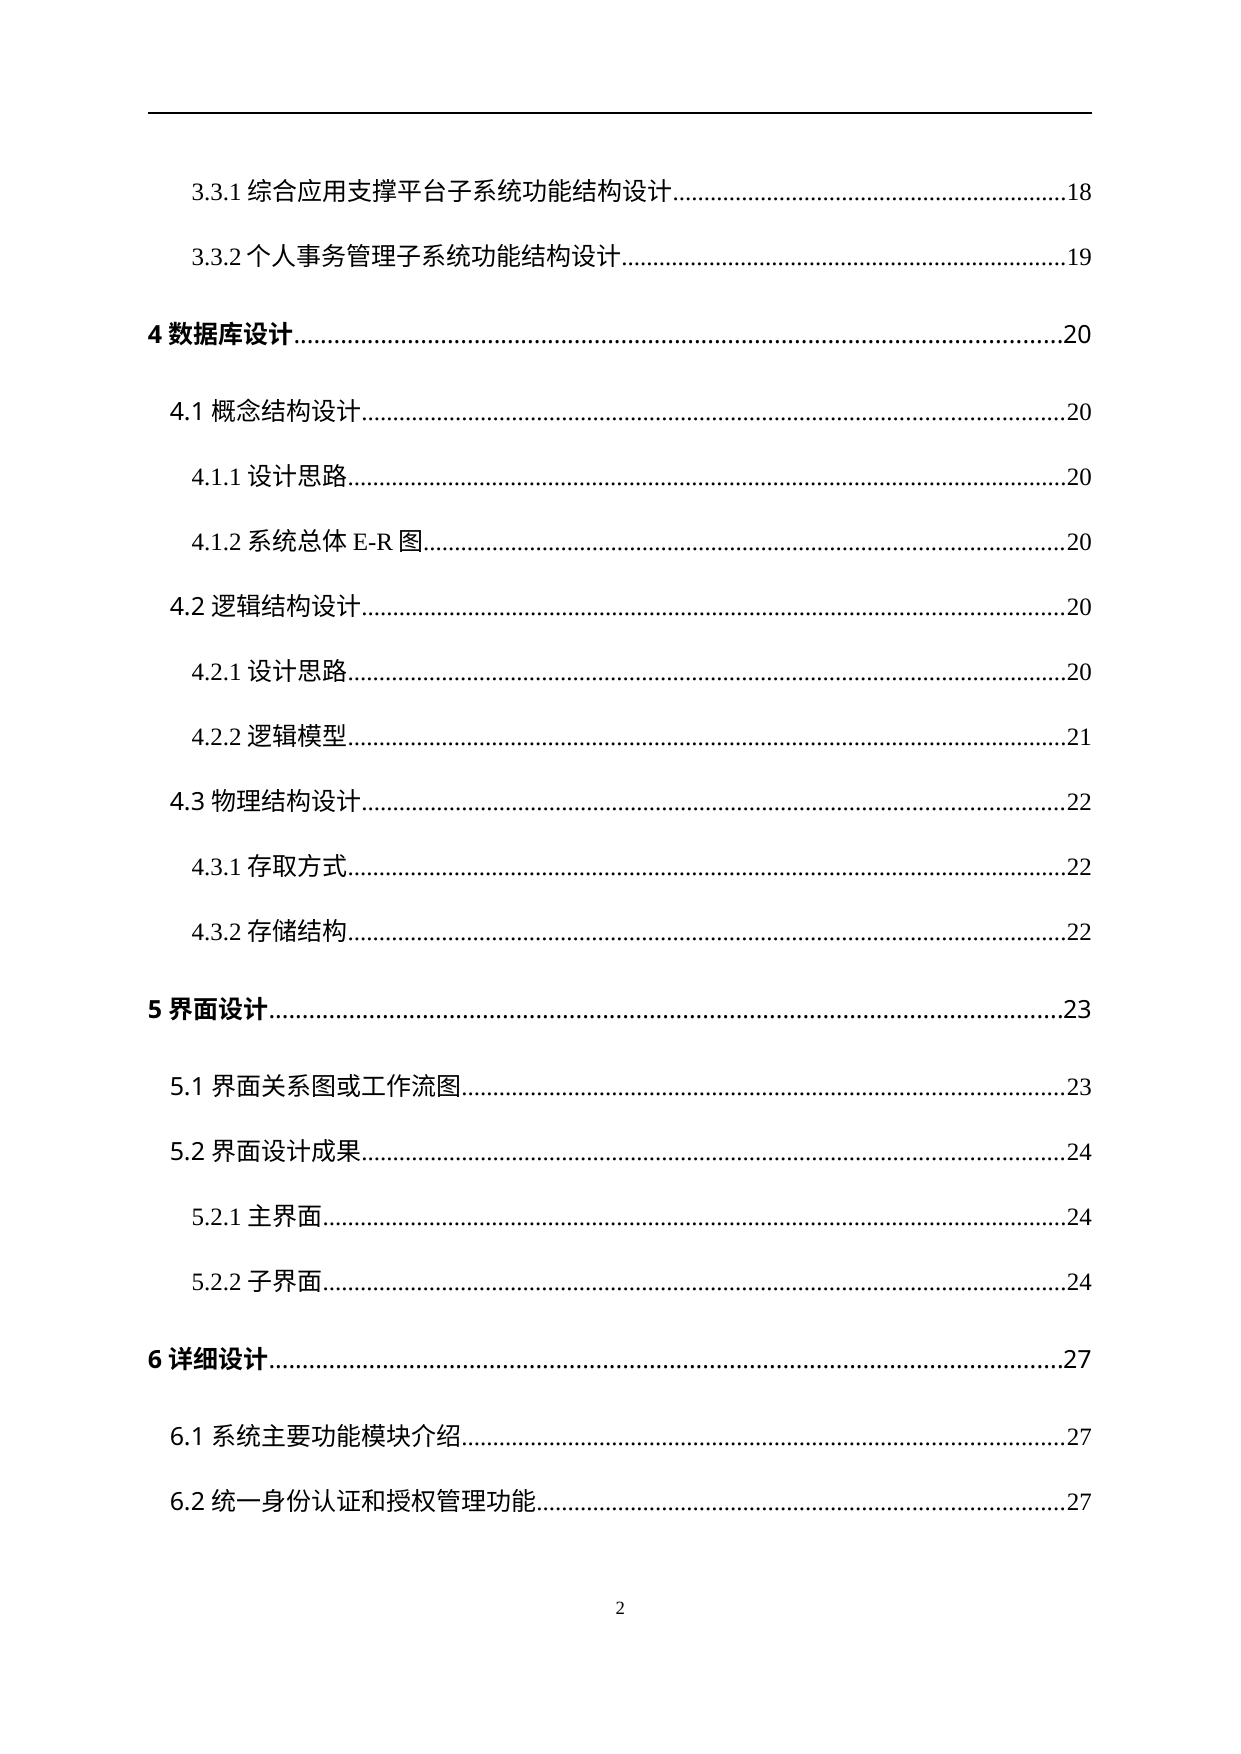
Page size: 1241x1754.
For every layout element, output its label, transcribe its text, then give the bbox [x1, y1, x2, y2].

text 4.3.1 存取方式 22 [191, 832, 1092, 897]
text 6 详细设计 27 [148, 1325, 1092, 1390]
text 4.2.1 设计思路 20 [191, 637, 1092, 702]
text 4.3.2 存储结构 22 [191, 897, 1092, 962]
text 4.3 物理结构设计 22 [169, 767, 1092, 832]
text 6.1 系统主要功能模块介绍 27 [169, 1402, 1092, 1467]
text 3.3.2个人事务管理子系统功能结构设计 19 [191, 222, 1092, 287]
text 5 界面设计 23 [148, 975, 1092, 1040]
text 4.1.2 系统总体E-R图 20 [191, 507, 1092, 572]
text 4.1.1 设计思路 20 [191, 442, 1092, 507]
text 5.2.1 主界面 24 [191, 1182, 1092, 1247]
text 4.2 逻辑结构设计 20 [169, 572, 1092, 637]
text 6.2 统一身份认证和授权管理功能 27 [169, 1467, 1092, 1532]
text 5.2.2 子界面 24 [191, 1247, 1092, 1312]
text 4.2.2 逻辑模型 21 [191, 702, 1092, 767]
text 5.1 界面关系图或工作流图 23 [169, 1052, 1092, 1117]
text 4.1 概念结构设计 20 [169, 377, 1092, 442]
text 4 数据库设计 20 [148, 300, 1092, 365]
text 3.3.1 综合应用支撑平台子系统功能结构设计 18 [191, 157, 1092, 222]
text 5.2 界面设计成果 24 [169, 1117, 1092, 1182]
